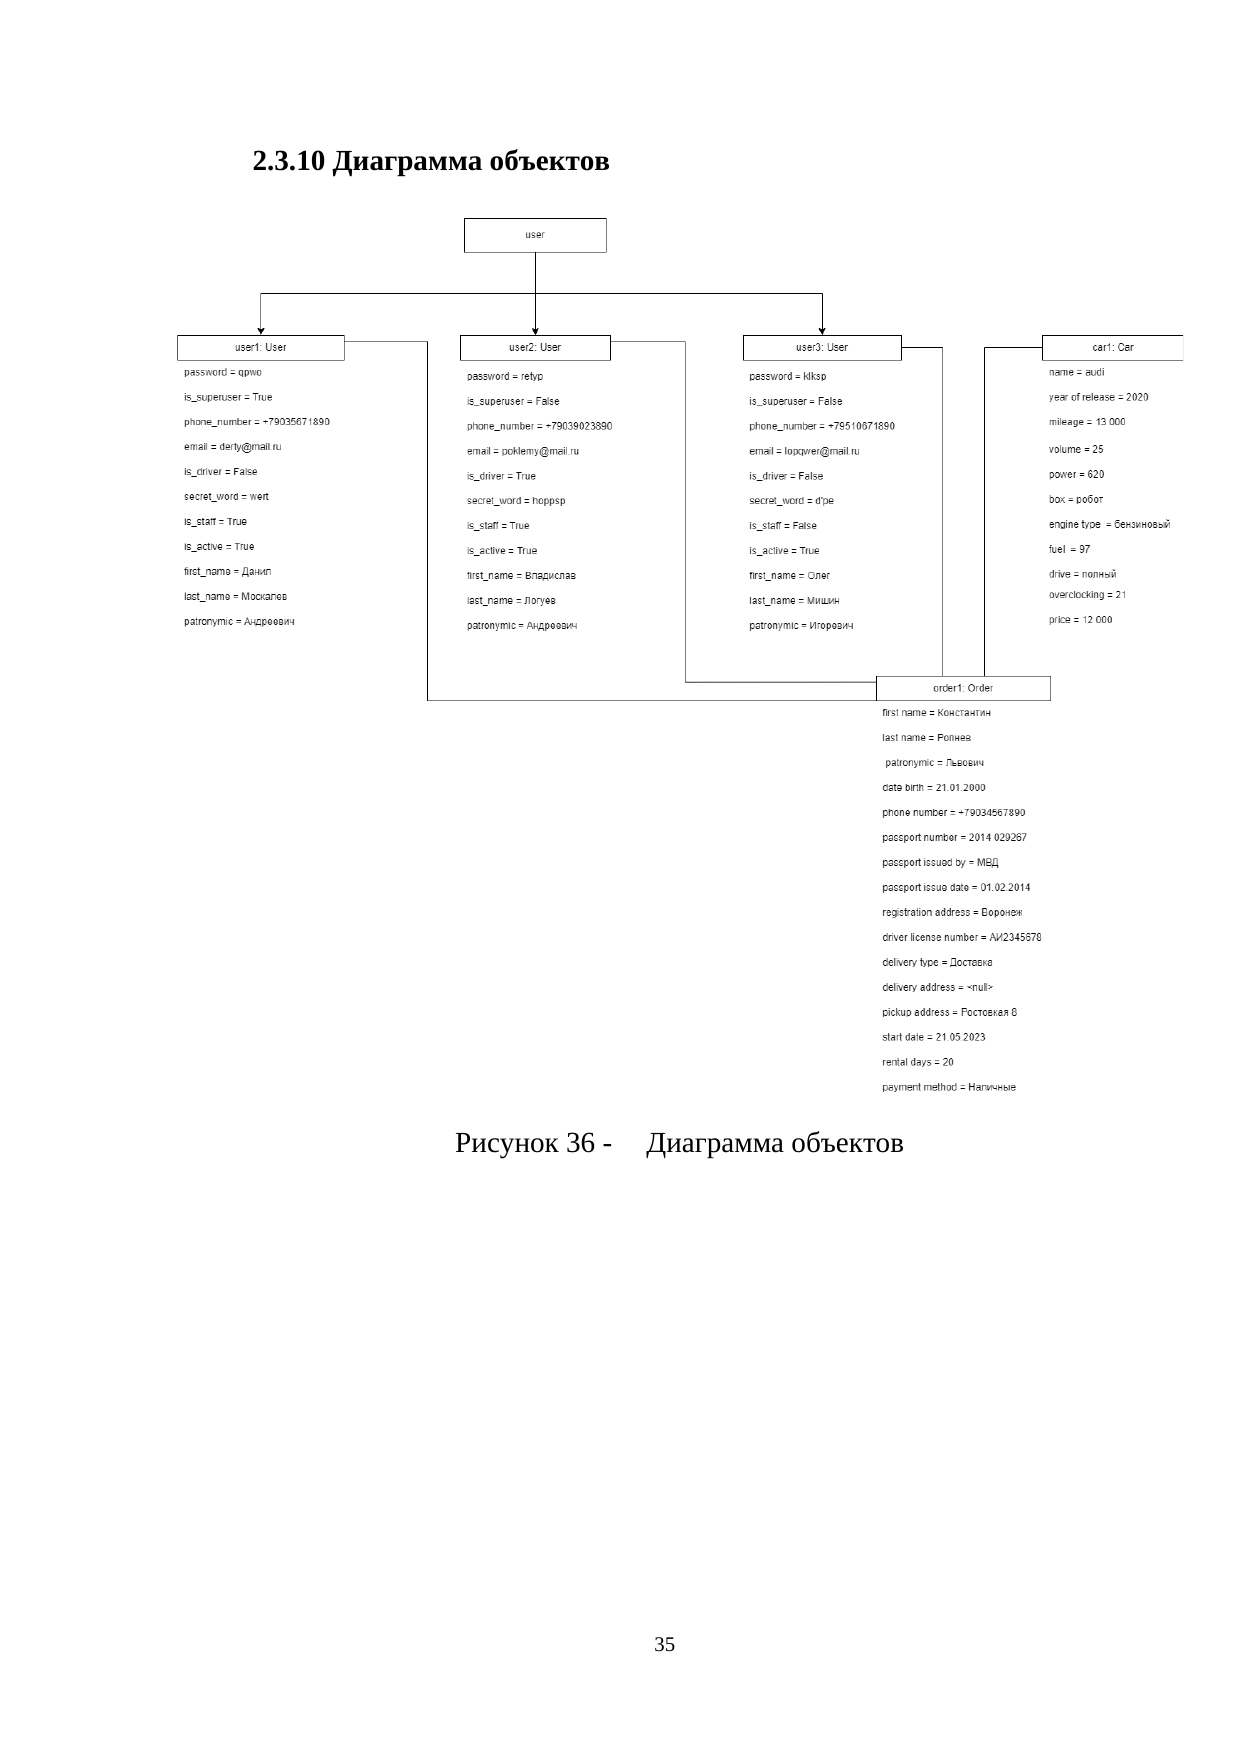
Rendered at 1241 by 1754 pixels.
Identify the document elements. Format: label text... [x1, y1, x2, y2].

text Диаграмма объектов [289, 1125, 1152, 1158]
picture [177, 218, 1184, 1100]
list Диаграмма объектов [252, 143, 1152, 177]
